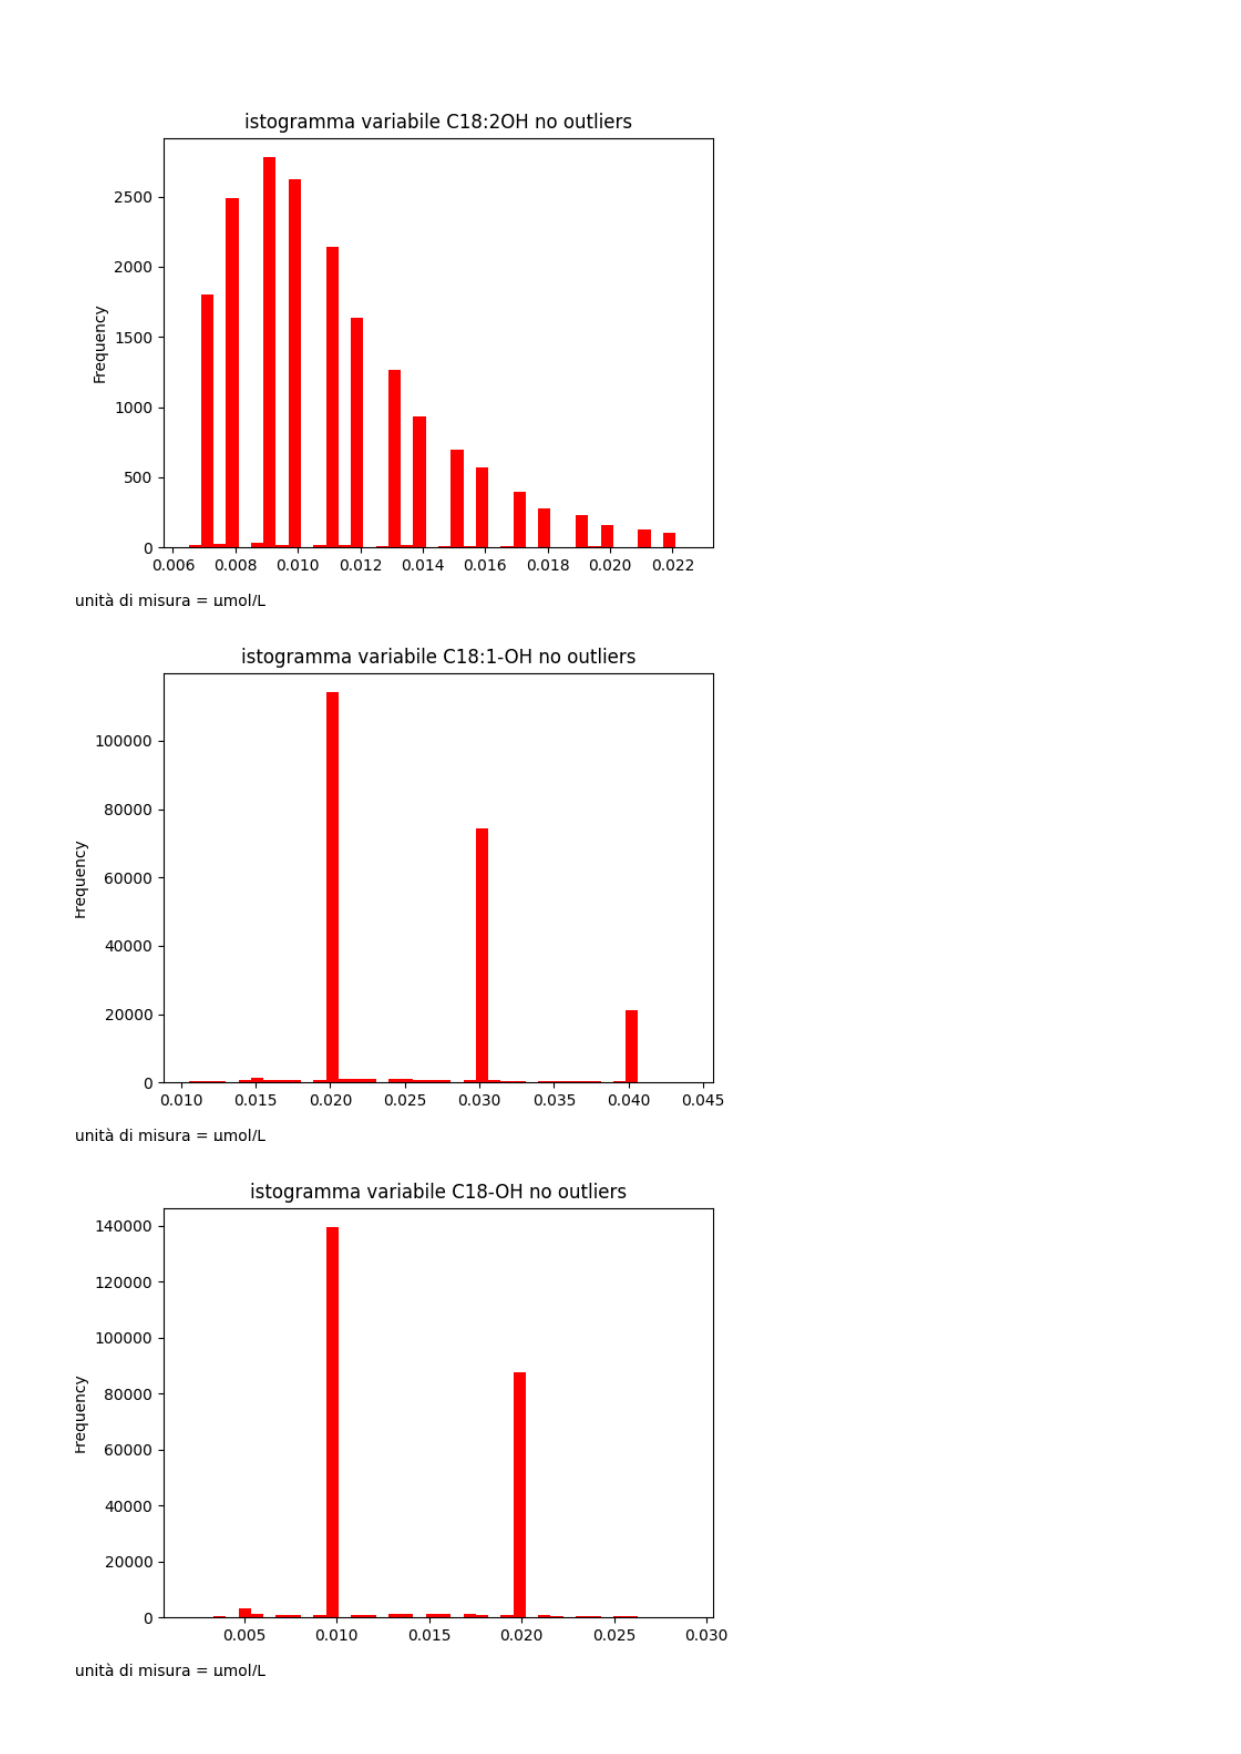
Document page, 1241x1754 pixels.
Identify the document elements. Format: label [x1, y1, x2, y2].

picture [75, 610, 784, 1141]
picture [75, 1144, 784, 1676]
picture [75, 75, 784, 606]
